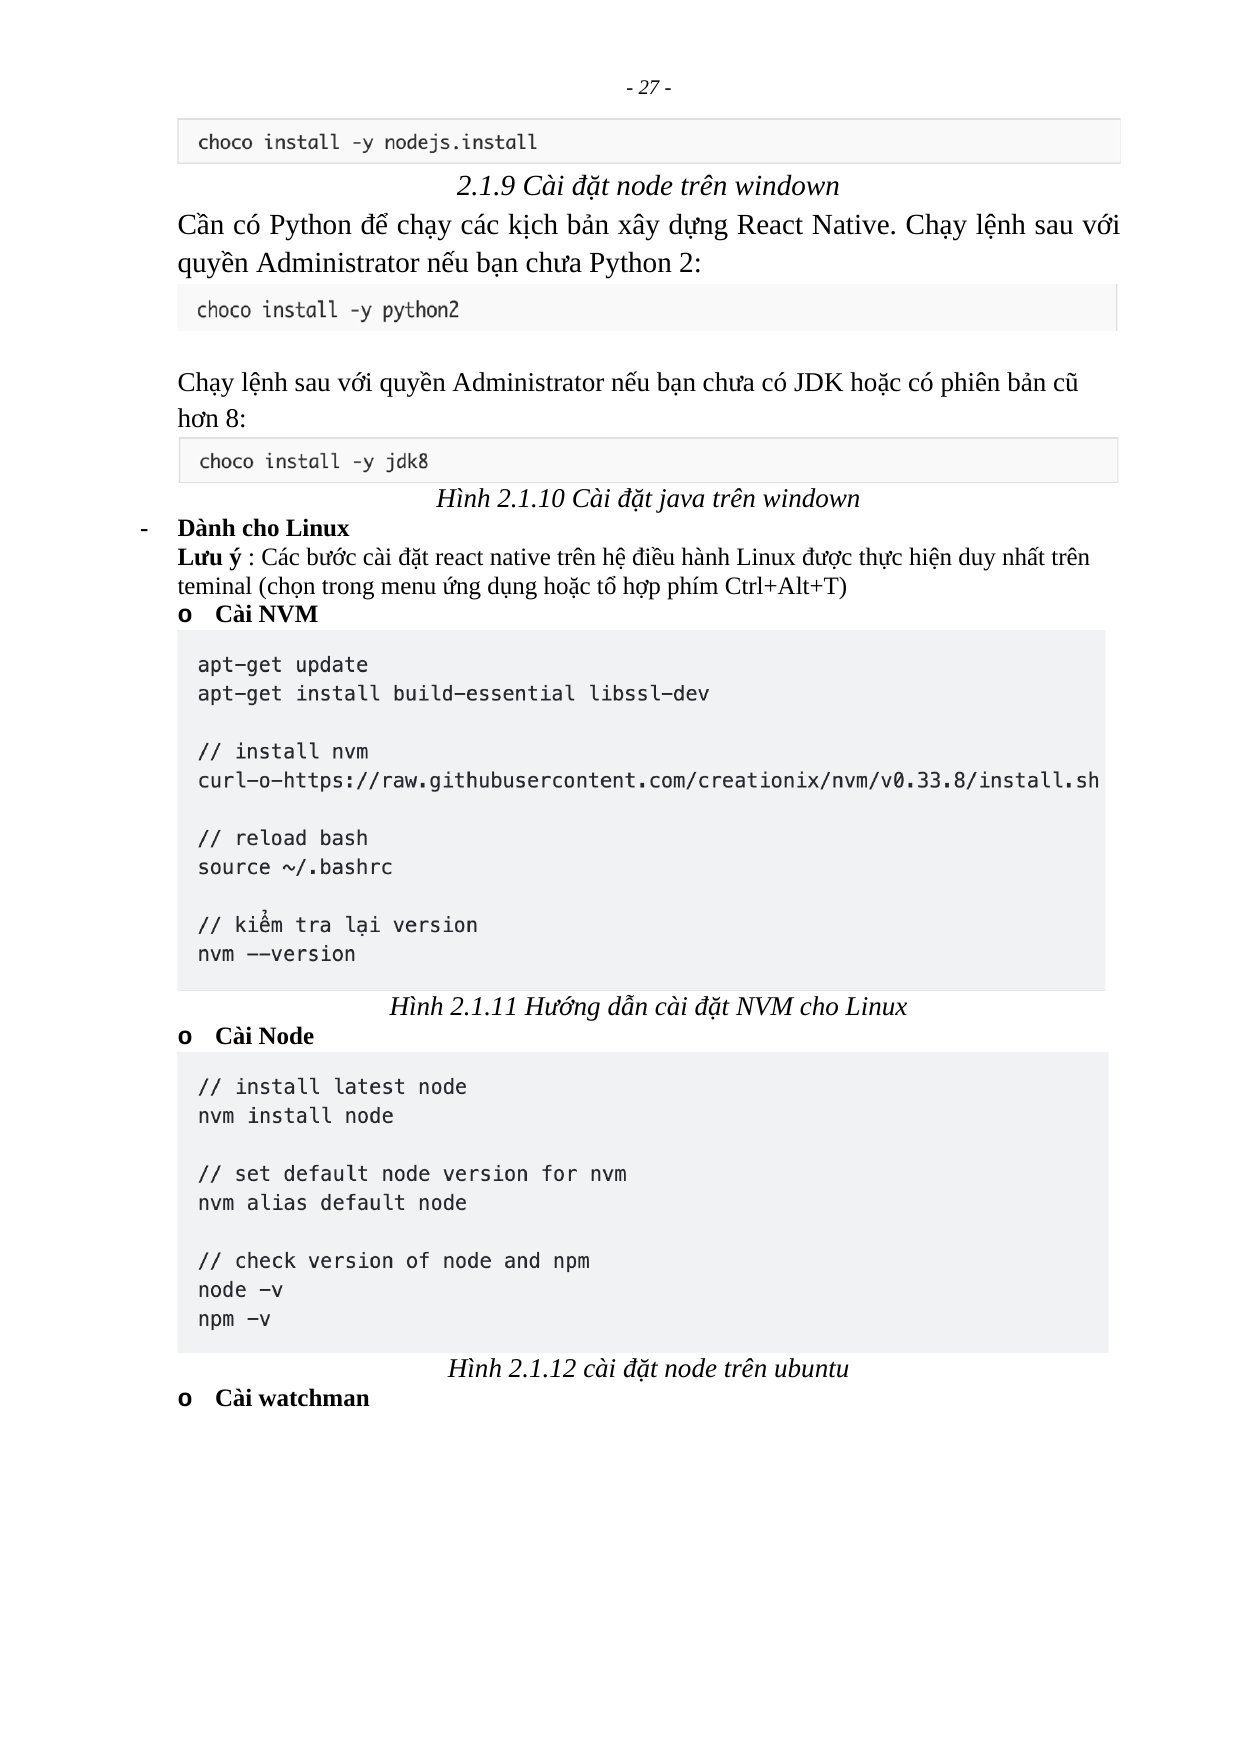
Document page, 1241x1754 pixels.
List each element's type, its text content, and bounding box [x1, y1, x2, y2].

picture [177, 630, 1106, 991]
text Hình 2.1.12 cài đặt node trên ubuntu [177, 1352, 1122, 1383]
picture [177, 284, 1121, 331]
list Dành cho Linux [140, 513, 1122, 542]
list Lưu ý : Các bước cài đặt react native trên hệ điều hành Linux được thực hiện duy nhất trên teminal (chọn trong menu ứng dụng hoặc tổ hợp phím Ctrl+Alt+T) [177, 542, 1122, 599]
list Cài watchman [177, 1383, 1122, 1414]
picture [177, 437, 1121, 483]
picture [177, 118, 1121, 165]
list 2.1.9 Cài đặt node trên windown [177, 168, 1122, 202]
text Chạy lệnh sau với quyền Administrator nếu bạn chưa có JDK hoặc có phiên bản cũ hơn 8: [177, 366, 1122, 433]
picture [177, 1052, 1109, 1353]
text Hình 2.1.10 Cài đặt java trên windown [177, 482, 1122, 513]
list Cần có Python để chạy các kịch bản xây dựng React Native. Chạy lệnh sau với quyền Administrator nếu bạn chưa Python 2: [177, 207, 1122, 279]
text Hình 2.1.11 Hướng dẫn cài đặt NVM cho Linux [177, 990, 1122, 1021]
list Cài NVM [177, 599, 1122, 630]
list Cài Node [177, 1021, 1122, 1052]
